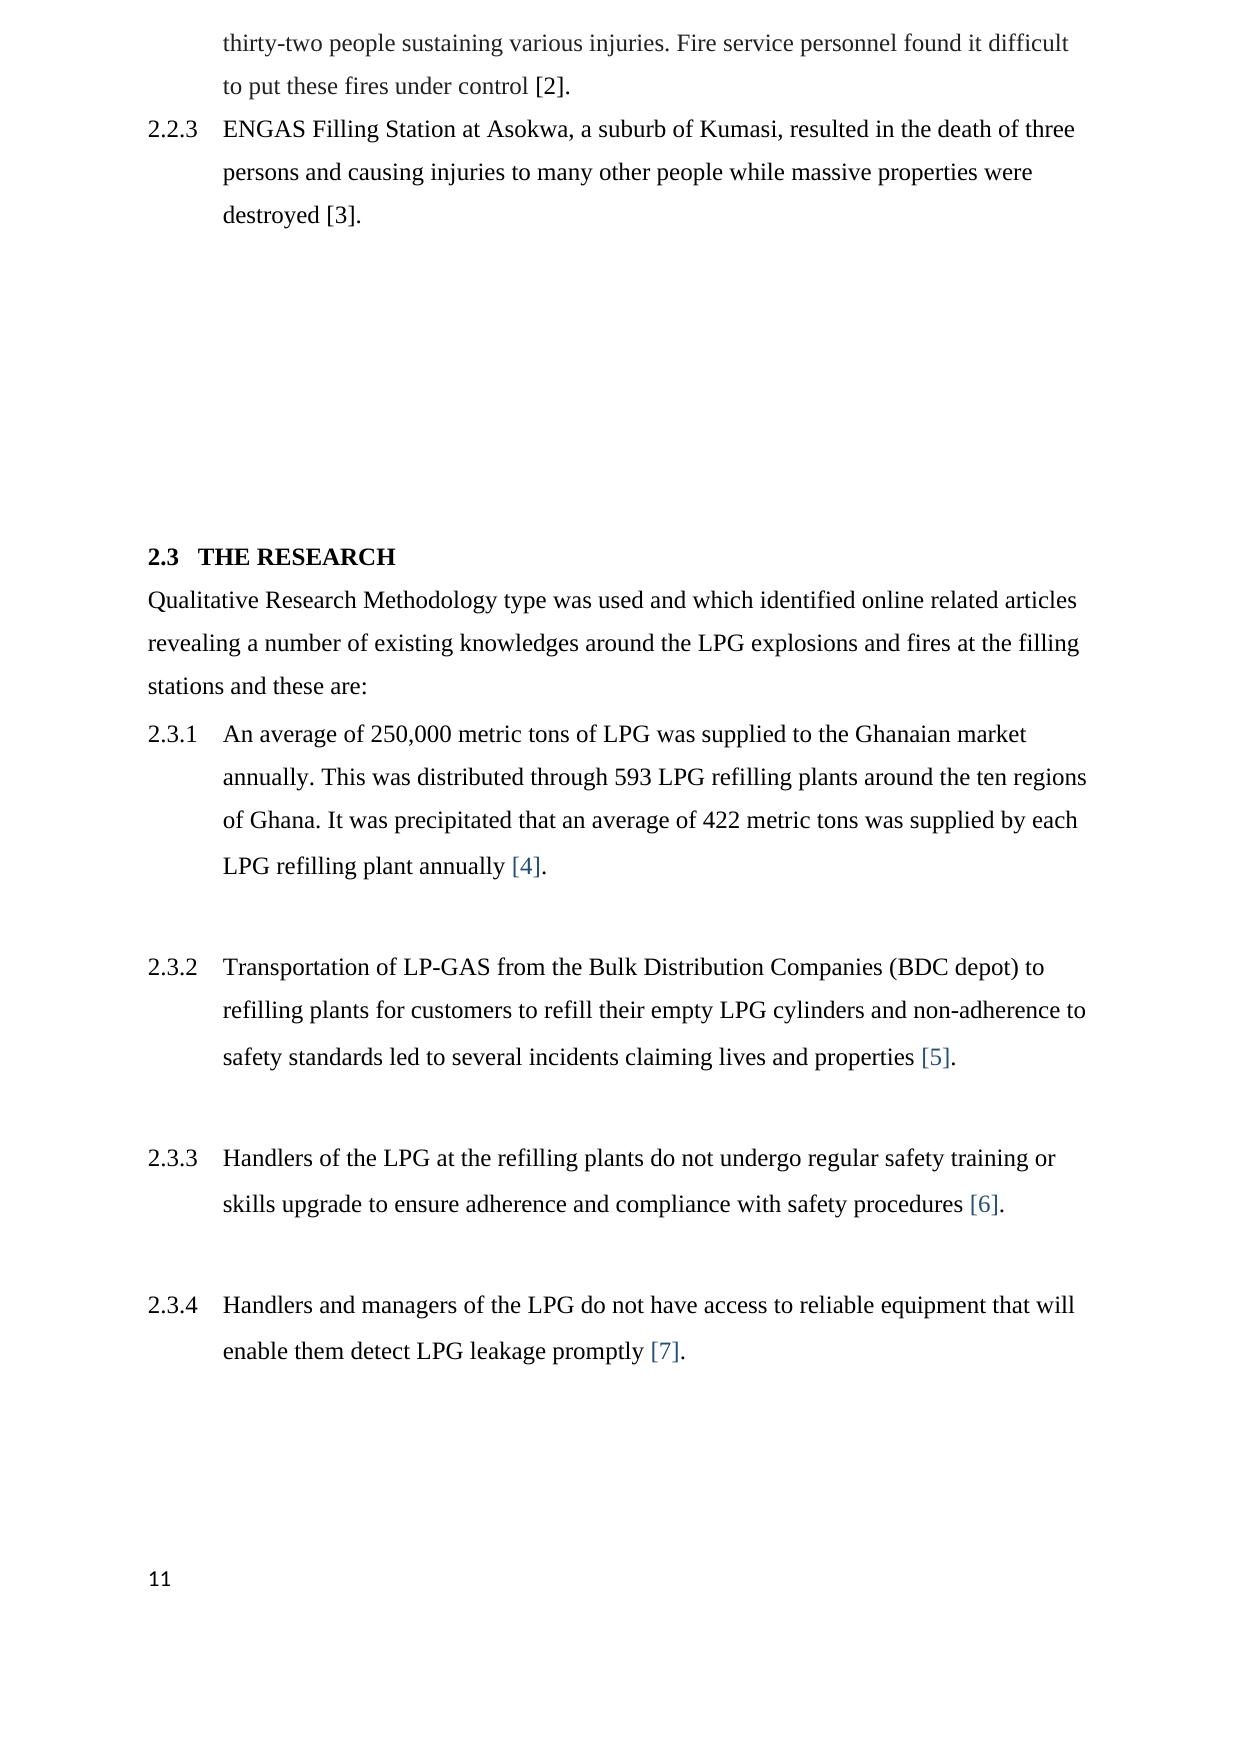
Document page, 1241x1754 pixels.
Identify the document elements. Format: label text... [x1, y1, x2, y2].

text Qualitative Research Methodology type was used and which identified online related articles revealing a number of existing knowledges around the LPG explosions and fires at the filling stations and these are: [148, 585, 1093, 700]
subtitle Transportation of LP-GAS from the Bulk Distribution Companies (BDC depot) to refilling plants for customers to refill their empty LPG cylinders and non-adherence to safety standards led to several incidents claiming lives and properties. [148, 952, 1093, 1072]
list THE RESEARCH [148, 542, 1093, 571]
list ENGAS Filling Station at Asokwa, a suburb of Kumasi, resulted in the death of three persons and causing injuries to many other people while massive properties were destroyed . [148, 114, 1093, 230]
subtitle Handlers of the LPG at the refilling plants do not undergo regular safety training or skills upgrade to ensure adherence and compliance with safety procedures . [148, 1143, 1093, 1220]
subtitle Handlers and managers of the LPG do not have access to reliable equipment that will enable them detect LPG leakage promptly . [148, 1290, 1093, 1367]
subtitle An average of 250,000 metric tons of LPG was supplied to the Ghanaian market annually. This was distributed through 593 LPG refilling plants around the ten regions of Ghana. It was precipitated that an average of 422 metric tons was supplied by each LPG refilling plant annually . [148, 719, 1093, 882]
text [148, 28, 1093, 100]
